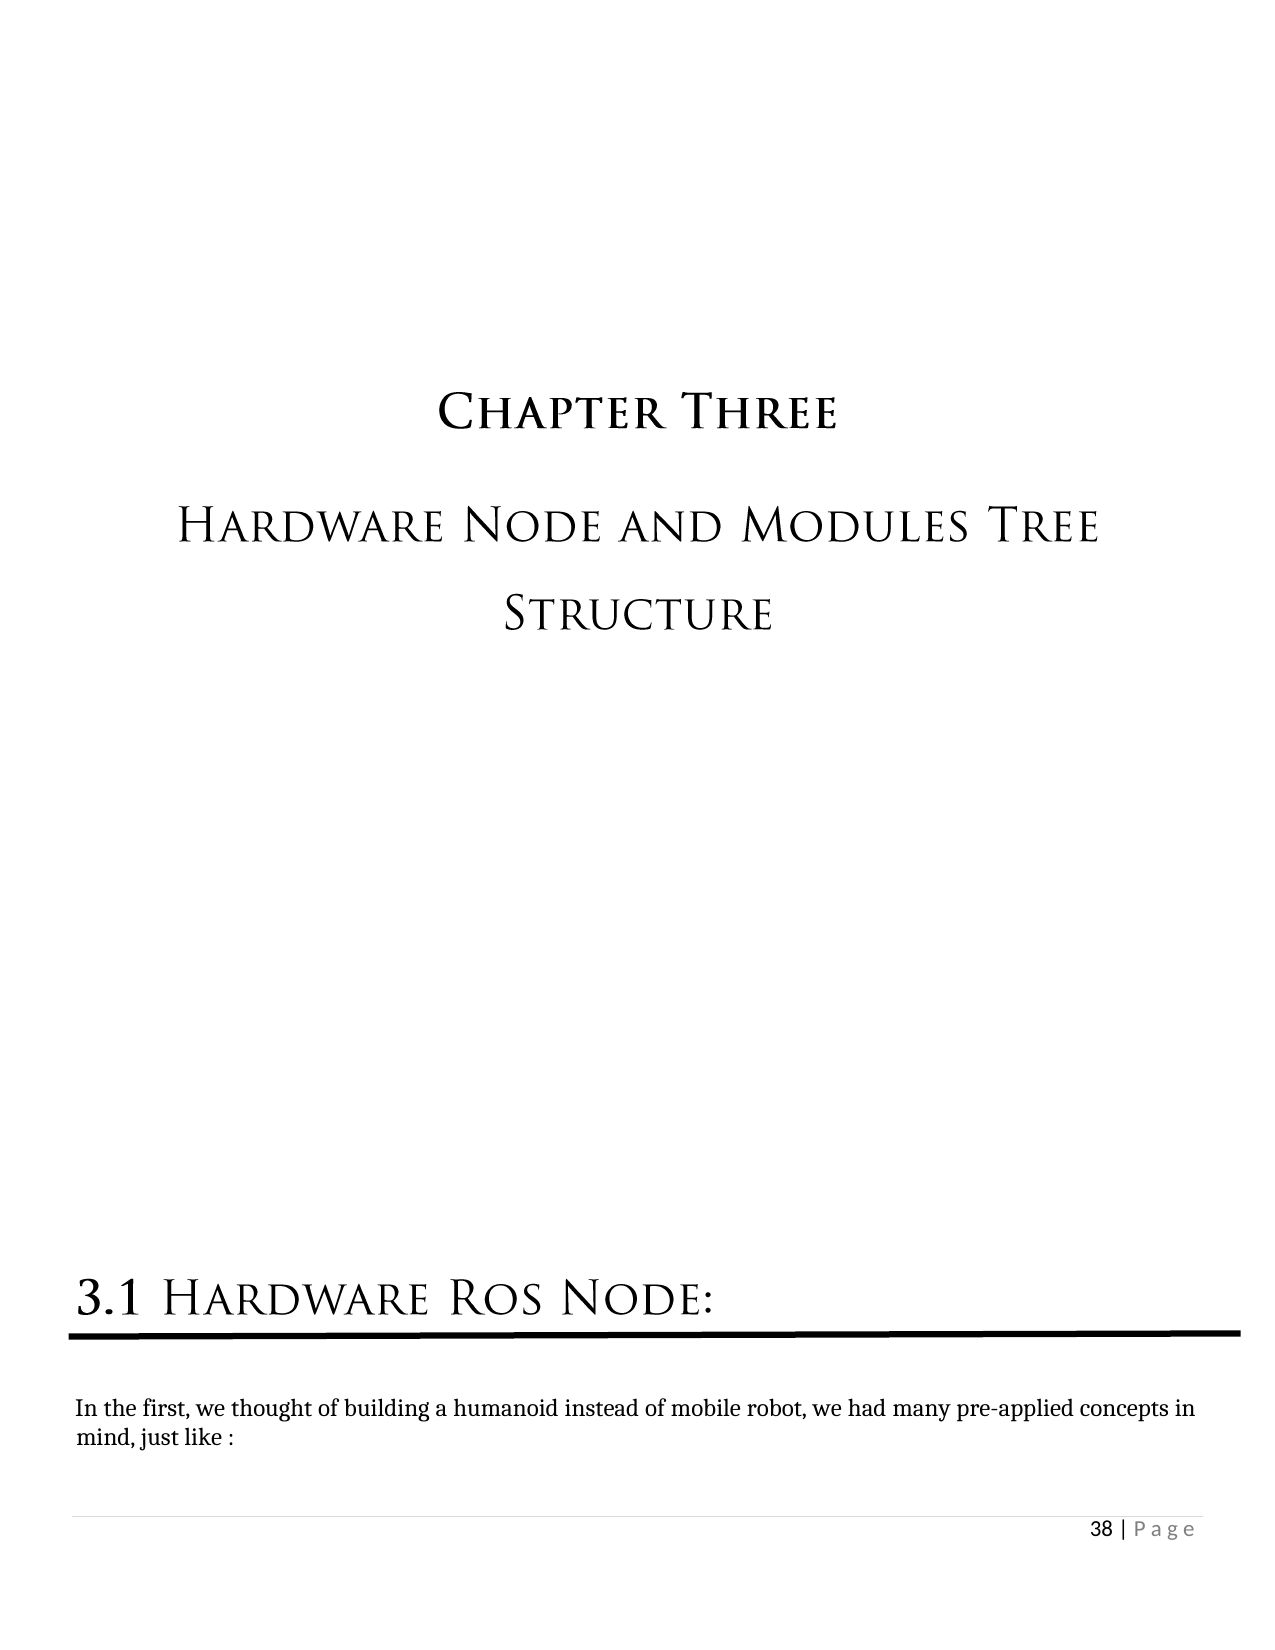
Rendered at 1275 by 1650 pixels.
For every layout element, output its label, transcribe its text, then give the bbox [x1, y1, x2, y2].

picture [436, 381, 871, 440]
picture [501, 583, 805, 641]
picture [75, 1268, 738, 1326]
text In the first, we thought of building a humanoid instead of mobile robot, we had many pre-applied concepts in mind, just like : [75, 1393, 1199, 1452]
picture [174, 495, 1147, 553]
